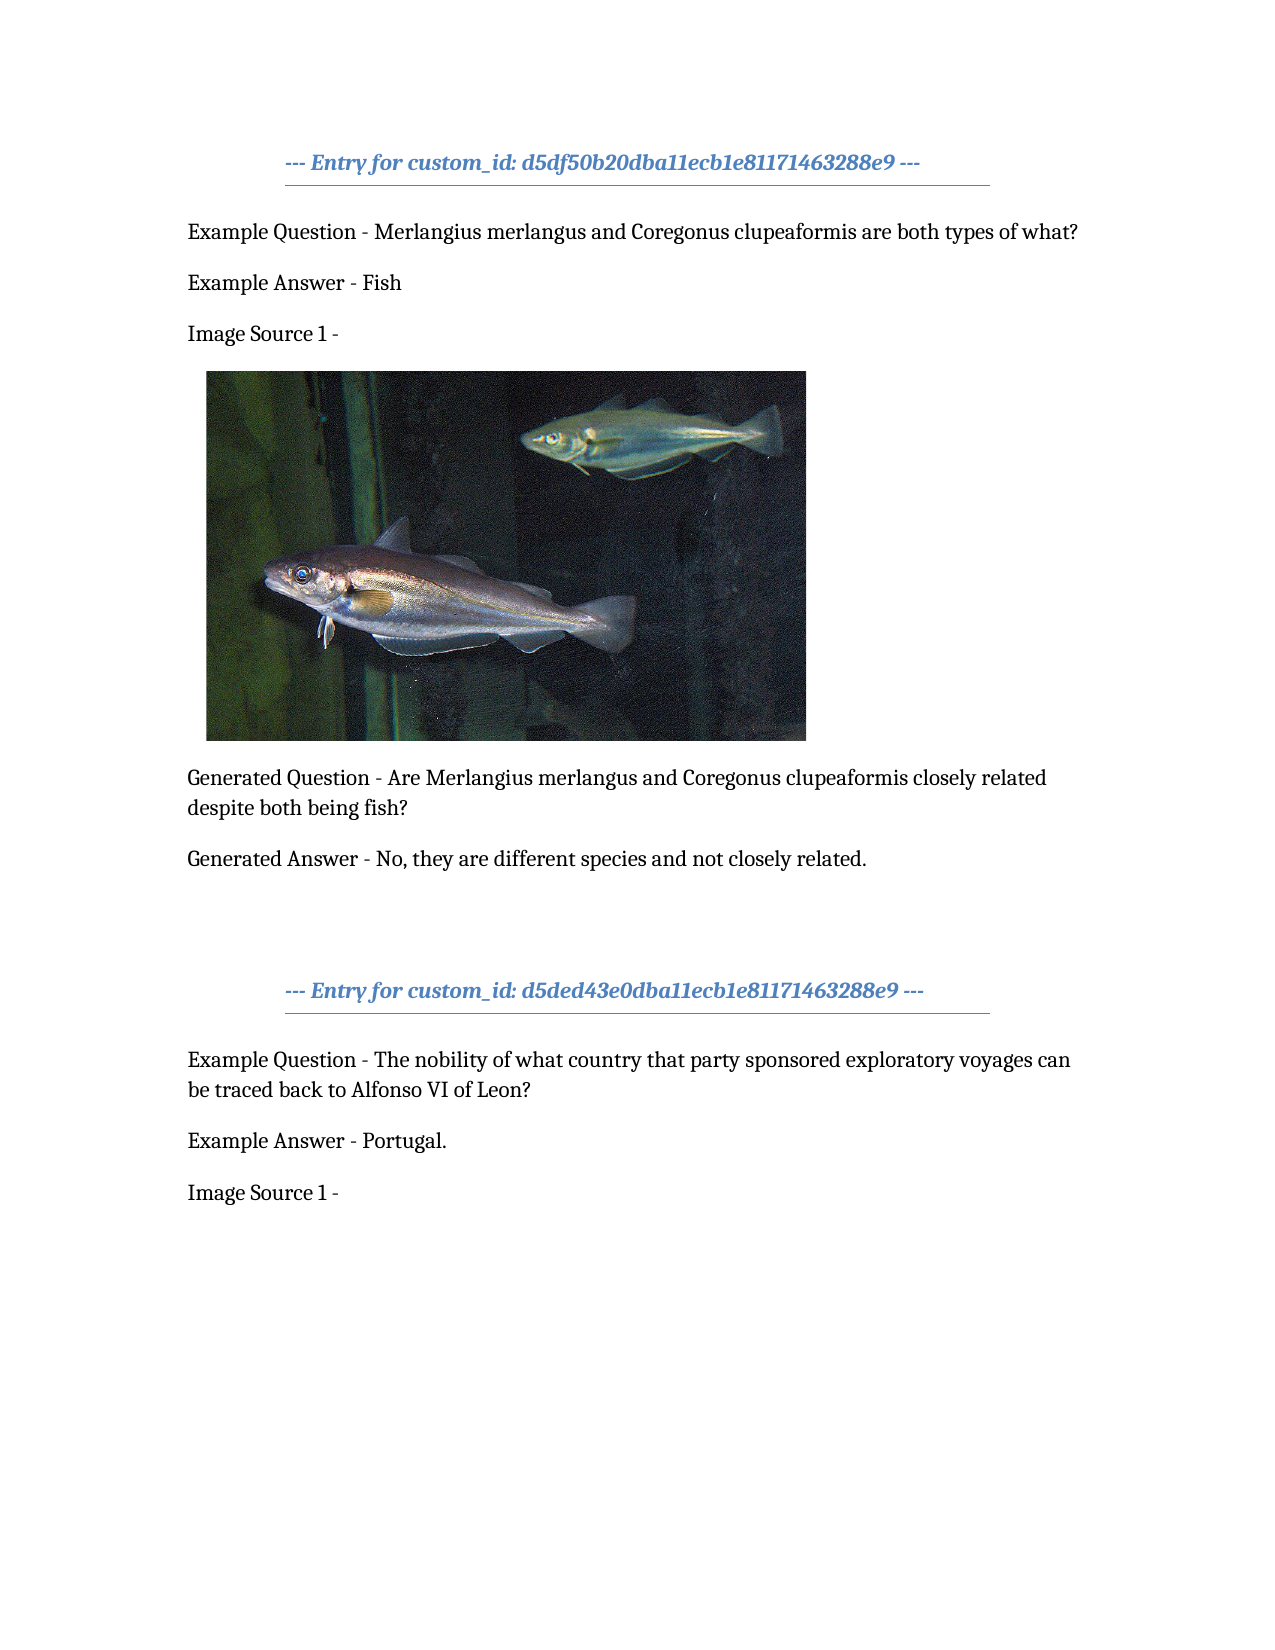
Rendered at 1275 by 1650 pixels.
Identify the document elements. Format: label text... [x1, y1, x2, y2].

text Generated Answer - No, they are different species and not closely related. [187, 846, 1087, 872]
text Example Question - Merlangius merlangus and Coregonus clupeaformis are both types of what? [187, 219, 1087, 245]
picture [206, 371, 807, 741]
text Example Answer - Portugal. [187, 1128, 1087, 1155]
text Example Answer - Fish [187, 270, 1087, 296]
text --- Entry for custom_id: d5df50b20dba11ecb1e81171463288e9 --- [285, 150, 990, 185]
text Example Question - The nobility of what country that party sponsored exploratory voyages can be traced back to Alfonso VI of Leon? [187, 1047, 1087, 1104]
text --- Entry for custom_id: d5ded43e0dba11ecb1e81171463288e9 --- [285, 978, 990, 1013]
text Image Source 1 - [187, 321, 1087, 347]
text Generated Question - Are Merlangius merlangus and Coregonus clupeaformis closely related despite both being fish? [187, 765, 1087, 821]
text Image Source 1 - [187, 1179, 1087, 1206]
